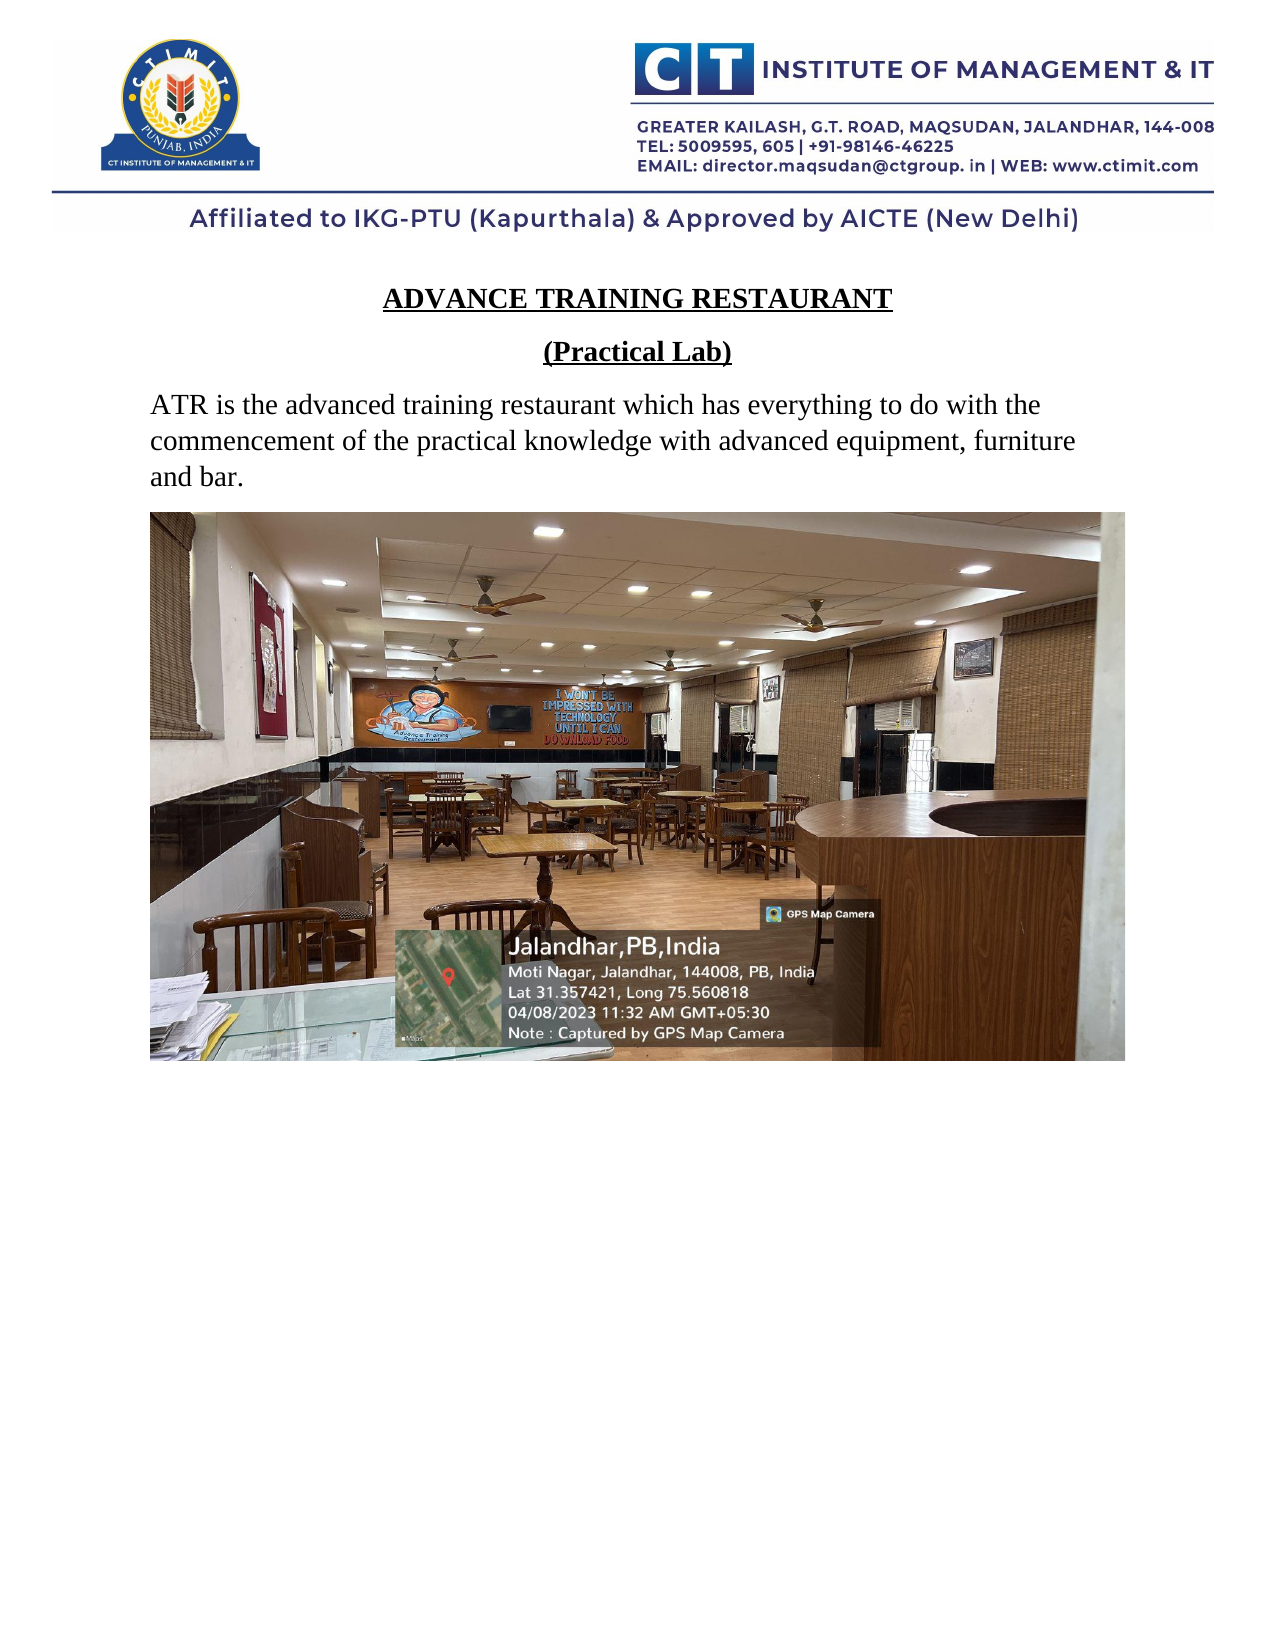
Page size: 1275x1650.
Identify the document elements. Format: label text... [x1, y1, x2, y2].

text ADVANCE TRAINING RESTAURANT [150, 281, 1125, 315]
picture [51, 39, 1214, 232]
text ATR is the advanced training restaurant which has everything to do with the commencement of the practical knowledge with advanced equipment, furniture and bar. [150, 387, 1125, 493]
picture [150, 512, 1125, 1061]
text (Practical Lab) [150, 334, 1125, 368]
